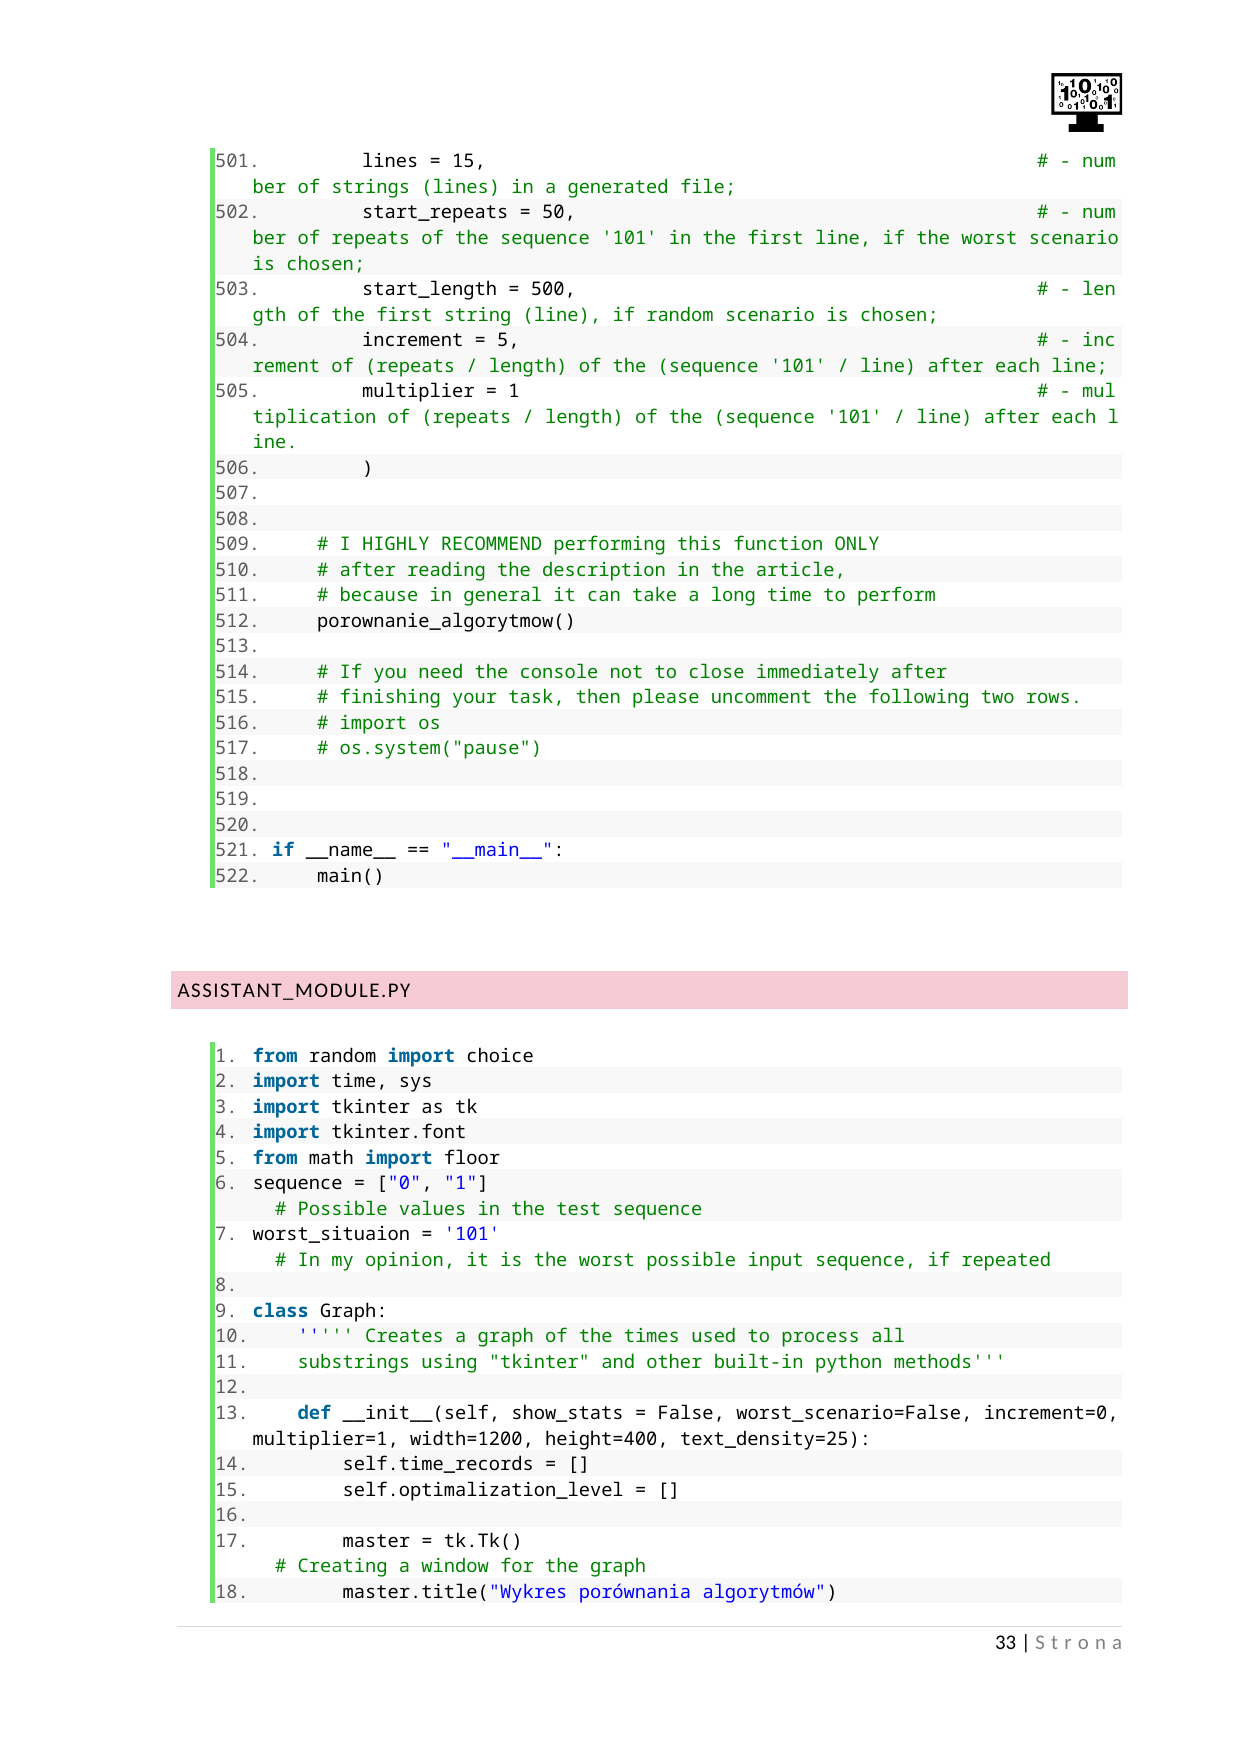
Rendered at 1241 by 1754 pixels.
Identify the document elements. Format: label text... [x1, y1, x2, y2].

picture [1051, 73, 1123, 132]
list # finishing your task, then please uncomment the following two rows. [215, 684, 1122, 709]
list main() [215, 862, 1122, 888]
list lines = 15, # - number of strings (lines) in a generated file; [215, 148, 1122, 199]
list ''''' Creates a graph of the times used to process all [215, 1323, 1122, 1348]
list master.title("Wykres porównania algorytmów") [215, 1578, 1122, 1603]
list multiplier = 1 # - multiplication of (repeats / length) of the (sequence '101' / line) after each line. [215, 377, 1122, 454]
list import time, sys [215, 1067, 1122, 1093]
list # If you need the console not to close immediately after [215, 658, 1122, 684]
list master = tk.Tk() # Creating a window for the graph [215, 1527, 1122, 1578]
list # after reading the description in the article, [215, 556, 1122, 582]
list # os.system("pause") [215, 735, 1122, 760]
list sequence = ["0", "1"] # Possible values in the test sequence [215, 1169, 1122, 1221]
list import tkinter as tk [215, 1093, 1122, 1118]
list def __init__(self, show_stats = False, worst_scenario=False, increment=0, multiplier=1, width=1200, height=400, text_density=25): [215, 1399, 1122, 1450]
list # because in general it can take a long time to perform [215, 582, 1122, 607]
list self.optimalization_level = [] [215, 1476, 1122, 1501]
subtitle assistant_module.py [177, 978, 1122, 1003]
list self.time_records = [] [215, 1450, 1122, 1476]
list substrings using "tkinter" and other built-in python methods''' [215, 1348, 1122, 1374]
list from random import choice [215, 1042, 1122, 1067]
list ) [215, 454, 1122, 479]
list start_repeats = 50, # - number of repeats of the sequence '101' in the first line, if the worst scenario is chosen; [215, 199, 1122, 275]
list start_length = 500, # - length of the first string (line), if random scenario is chosen; [215, 275, 1122, 326]
list class Graph: [215, 1297, 1122, 1323]
list import tkinter.font [215, 1118, 1122, 1144]
list from math import floor [215, 1144, 1122, 1169]
list if __name__ == "__main__": [215, 837, 1122, 862]
list increment = 5, # - increment of (repeats / length) of the (sequence '101' / line) after each line; [215, 326, 1122, 377]
list # I HIGHLY RECOMMEND performing this function ONLY [215, 531, 1122, 556]
list # import os [215, 709, 1122, 735]
list porownanie_algorytmow() [215, 607, 1122, 633]
list worst_situaion = '101' # In my opinion, it is the worst possible input sequence, if repeated [215, 1221, 1122, 1272]
